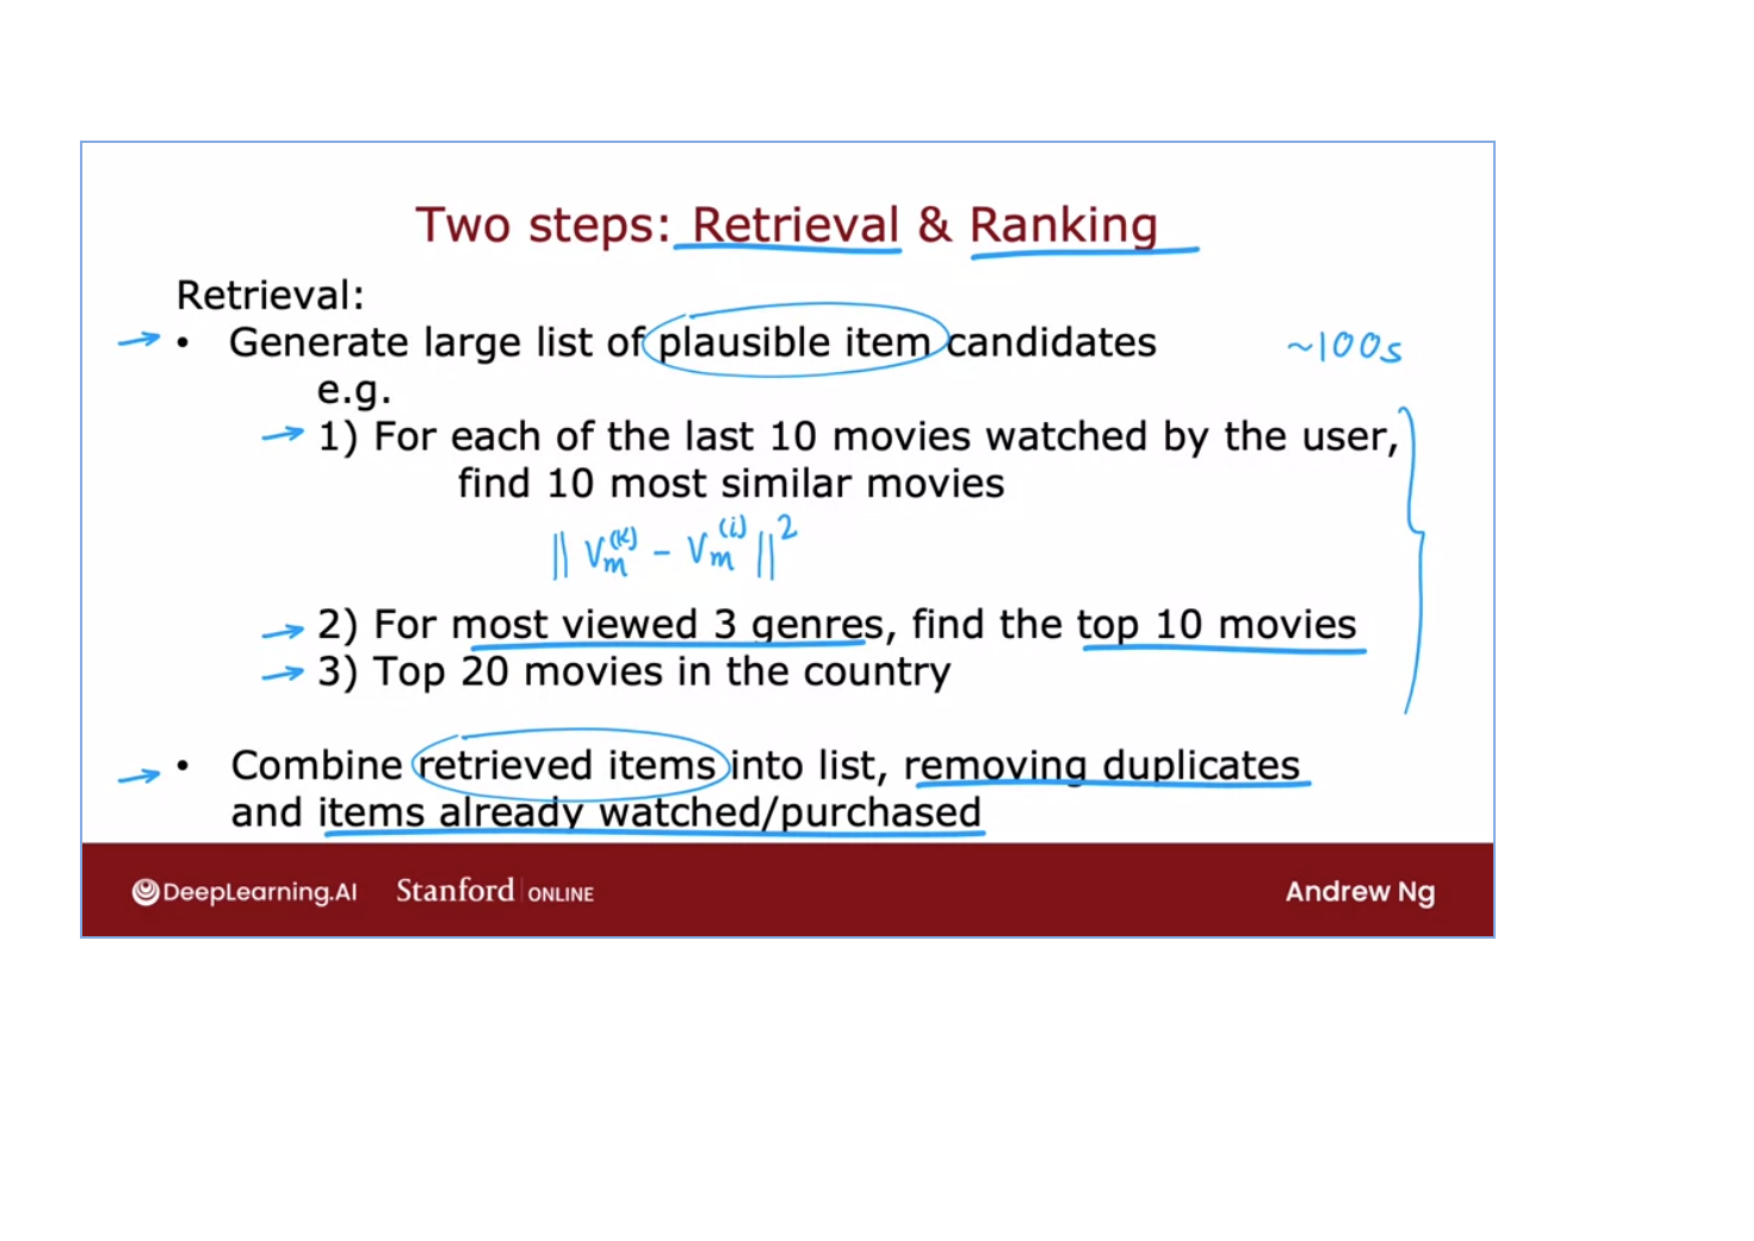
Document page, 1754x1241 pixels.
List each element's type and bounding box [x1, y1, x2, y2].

picture [61, 118, 1516, 959]
